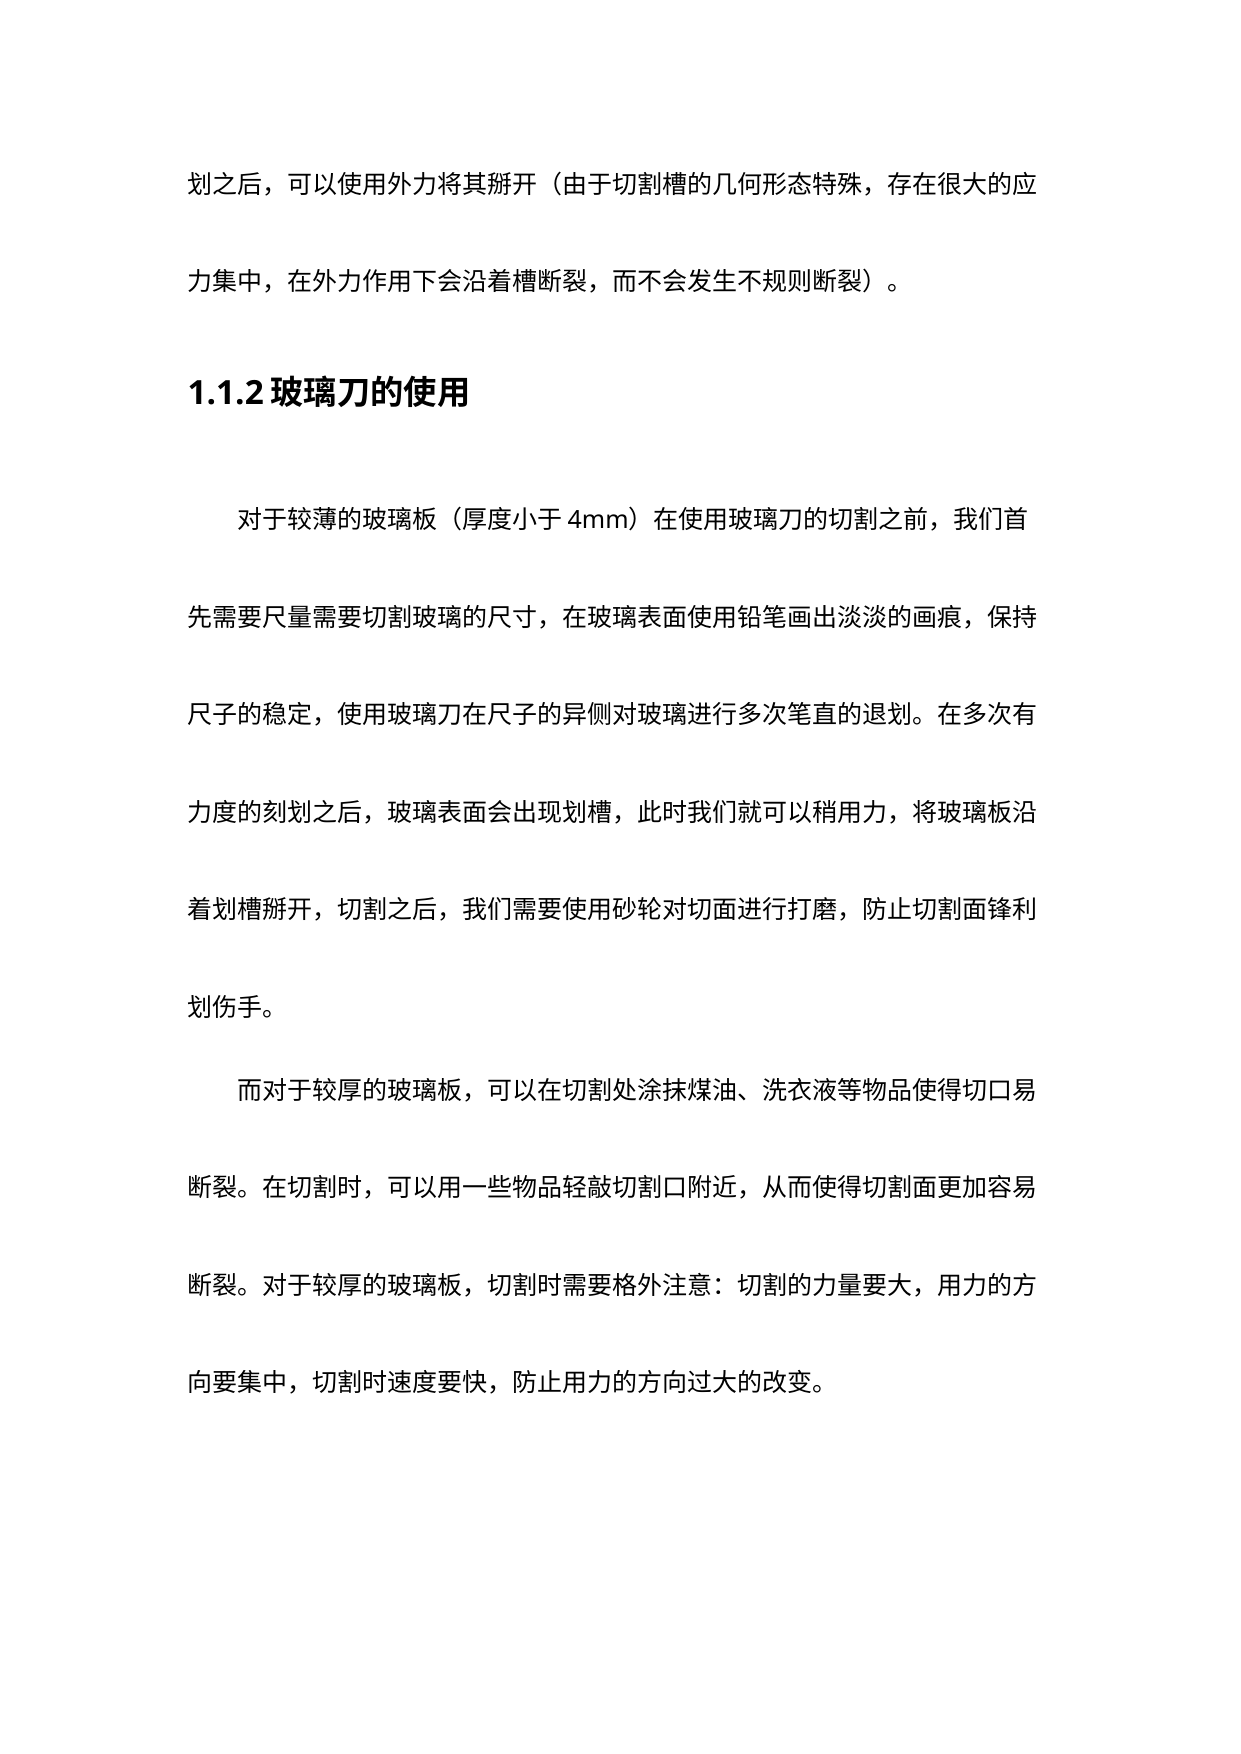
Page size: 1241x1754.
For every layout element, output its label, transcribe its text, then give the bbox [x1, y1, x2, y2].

text 1.1.2玻璃刀的使用 [187, 358, 1053, 423]
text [187, 150, 1053, 312]
text 而对于较厚的玻璃板，可以在切割处涂抹煤油、洗衣液等物品使得切口易断裂。在切割时，可以用一些物品轻敲切割口附近，从而使得切割面更加容易断裂。对于较厚的玻璃板，切割时需要格外注意：切割的力量要大，用力的方向要集中，切割时速度要快，防止用力的方向过大的改变。 [187, 1056, 1053, 1413]
text 对于较薄的玻璃板（厚度小于4mm）在使用玻璃刀的切割之前，我们首先需要尺量需要切割玻璃的尺寸，在玻璃表面使用铅笔画出淡淡的画痕，保持尺子的稳定，使用玻璃刀在尺子的异侧对玻璃进行多次笔直的退划。在多次有力度的刻划之后，玻璃表面会出现划槽，此时我们就可以稍用力，将玻璃板沿着划槽掰开，切割之后，我们需要使用砂轮对切面进行打磨，防止切割面锋利划伤手。 [187, 485, 1053, 1038]
